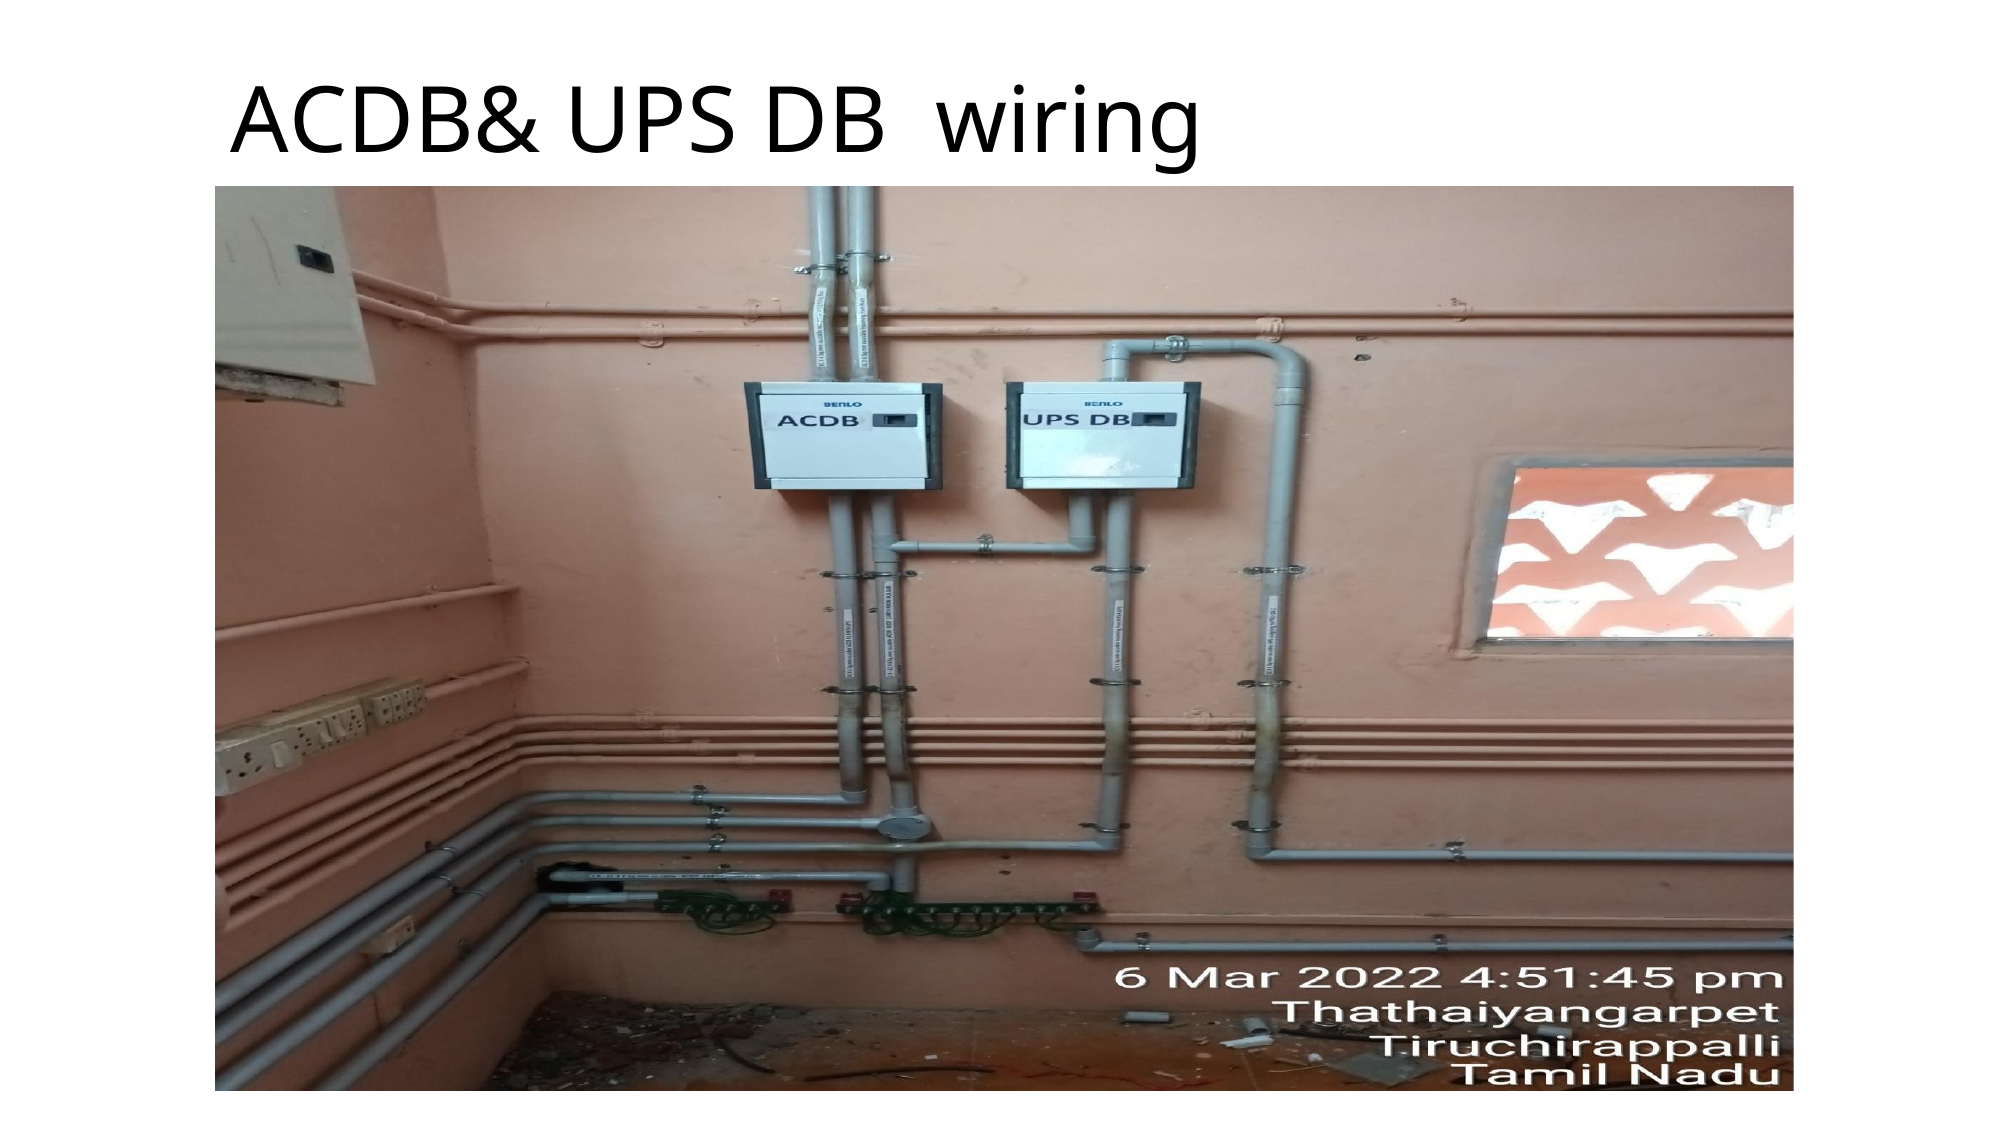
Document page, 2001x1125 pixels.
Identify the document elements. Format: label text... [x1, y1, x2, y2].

text ACDB& UPS DB wiring [230, 71, 1981, 173]
picture [215, 186, 1794, 1091]
